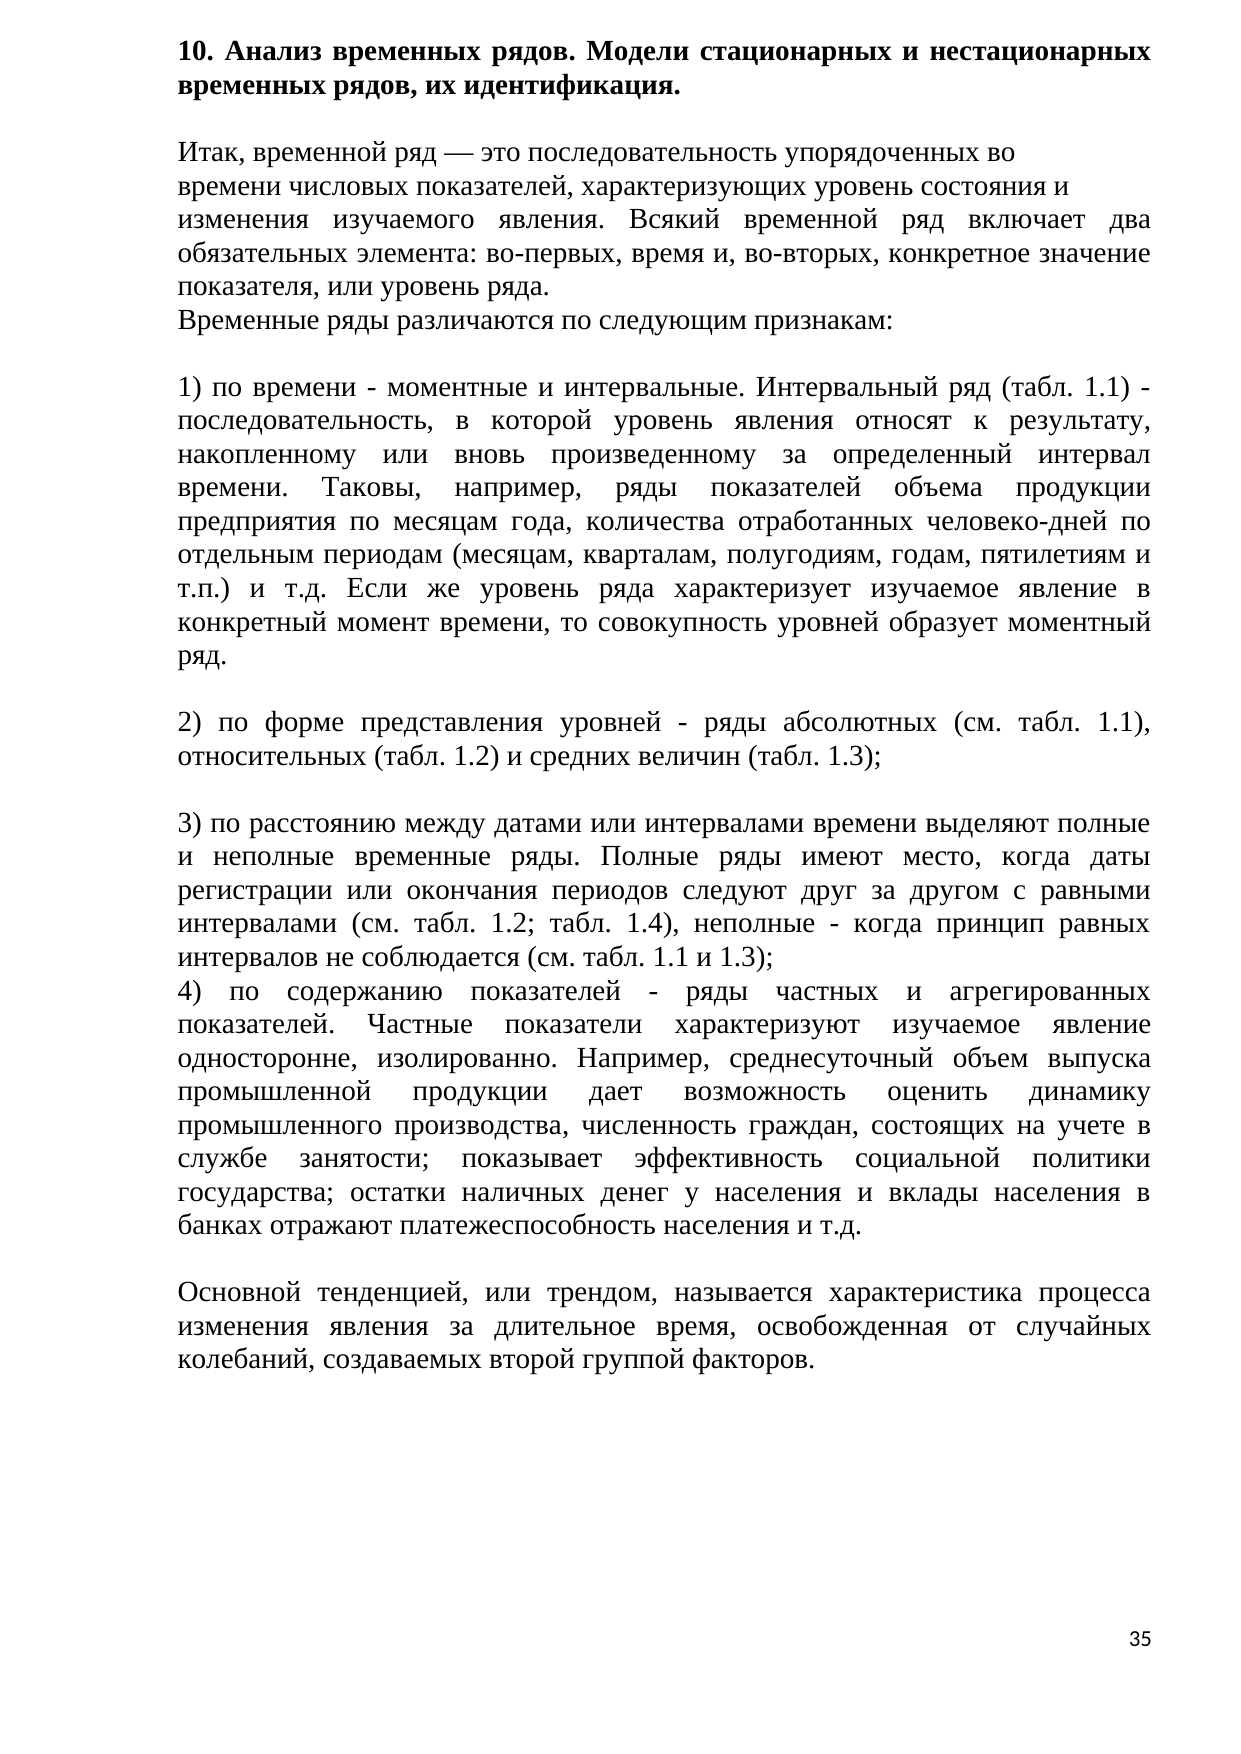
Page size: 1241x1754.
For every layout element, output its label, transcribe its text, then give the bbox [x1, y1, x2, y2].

text 2) по форме представления уровней - ряды абсолютных (см. табл. 1.1), относительных (табл. 1.2) и средних величин (табл. 1.3); [177, 704, 1152, 771]
text 1) по времени - моментные и интервальные. Интервальный ряд (табл. 1.1) - последовательность, в которой уровень явления относят к результату, накопленному или вновь произведенному за определенный интервал времени. Таковы, например, ряды показателей объема продукции предприятия по месяцам года, количества отработанных человеко-дней по отдельным периодам (месяцам, кварталам, полугодиям, годам, пятилетиям и т.п.) и т.д. Если же уровень ряда характеризует изучаемое явление в конкретный момент времени, то совокупность уровней образует моментный ряд. [177, 369, 1152, 671]
text Итак, временной ряд — это последовательность упорядоченных во [177, 134, 1152, 168]
text изменения изучаемого явления. Всякий временной ряд включает два обязательных элемента: во-первых, время и, во-вторых, конкретное значение показателя, или уровень ряда. [177, 201, 1152, 302]
text Временные ряды различаются по следующим признакам: [177, 302, 1152, 335]
text 10. Анализ временных рядов. Модели стационарных и нестационарных временных рядов, их идентификация. [177, 33, 1152, 101]
text времени числовых показателей, характеризующих уровень состояния и [177, 168, 1152, 201]
text Основной тенденцией, или трендом, называется характеристика процесса изменения явления за длительное время, освобожденная от случайных колебаний, создаваемых второй группой факторов. [177, 1274, 1152, 1375]
text 4) по содержанию показателей - ряды частных и агрегированных показателей. Частные показатели характеризуют изучаемое явление односторонне, изолированно. Например, среднесуточный объем выпуска промышленной продукции дает возможность оценить динамику промышленного производства, численность граждан, состоящих на учете в службе занятости; показывает эффективность социальной политики государства; остатки наличных денег у населения и вклады населения в банках отражают платежеспособность населения и т.д. [177, 973, 1152, 1241]
text 3) по расстоянию между датами или интервалами времени выделяют полные и неполные временные ряды. Полные ряды имеют место, когда даты регистрации или окончания периодов следуют друг за другом с равными интервалами (см. табл. 1.2; табл. 1.4), неполные - когда принцип равных интервалов не соблюдается (см. табл. 1.1 и 1.3); [177, 805, 1152, 973]
